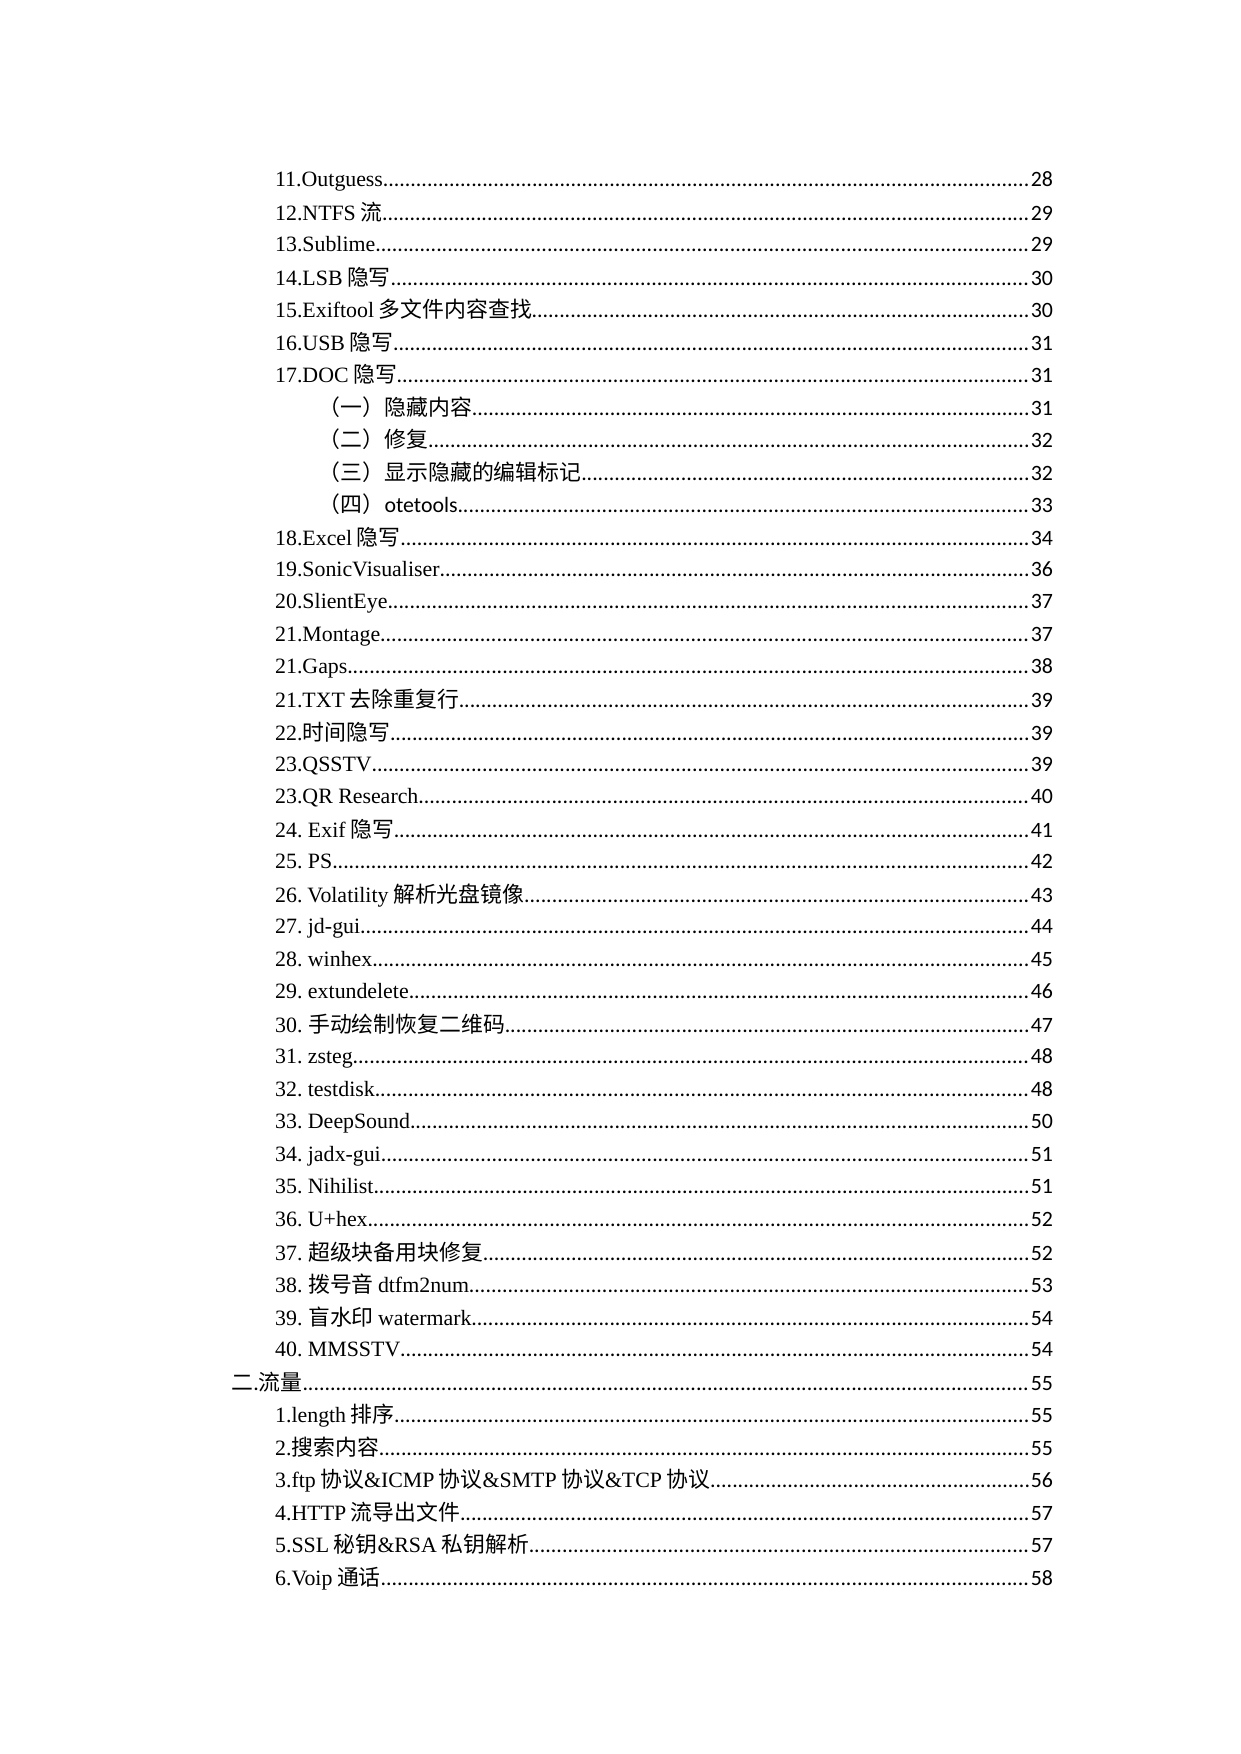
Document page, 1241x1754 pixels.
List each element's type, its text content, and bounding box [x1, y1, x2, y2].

text 40. MMSSTV 54 [275, 1332, 1053, 1364]
text 39. 盲水印watermark 54 [275, 1299, 1053, 1332]
text 21.Montage 37 [275, 617, 1053, 649]
text 16.USB隐写 31 [275, 324, 1053, 357]
text 4.HTTP流导出文件 57 [275, 1494, 1053, 1527]
text 3.ftp协议&ICMP协议&SMTP协议&TCP协议 56 [275, 1462, 1053, 1494]
text 11.Outguess 28 [275, 162, 1053, 194]
text 26. Volatility解析光盘镜像 43 [275, 877, 1053, 909]
text 28. winhex 45 [275, 942, 1053, 974]
text 23.QSSTV 39 [275, 747, 1053, 779]
text 29. extundelete 46 [275, 974, 1053, 1007]
text 22.时间隐写 39 [275, 714, 1053, 747]
text 二.流量 55 [231, 1364, 1053, 1397]
text 14.LSB隐写 30 [275, 259, 1053, 292]
text 12.NTFS流 29 [275, 194, 1053, 227]
text 21.TXT去除重复行 39 [275, 682, 1053, 714]
text 32. testdisk 48 [275, 1072, 1053, 1104]
text 17.DOC隐写 31 [275, 357, 1053, 389]
text 25. PS 42 [275, 844, 1053, 877]
text 18.Excel隐写 34 [275, 519, 1053, 552]
text 35. Nihilist 51 [275, 1169, 1053, 1202]
text 19.SonicVisualiser 36 [275, 552, 1053, 584]
text 20.SlientEye 37 [275, 584, 1053, 617]
text 27. jd-gui 44 [275, 909, 1053, 942]
text 24. Exif隐写 41 [275, 812, 1053, 844]
text 37. 超级块备用块修复 52 [275, 1234, 1053, 1267]
text 1.length排序 55 [275, 1397, 1053, 1429]
text 31. zsteg 48 [275, 1039, 1053, 1072]
text 2.搜索内容 55 [275, 1429, 1053, 1462]
text 23.QR Research 40 [275, 779, 1053, 812]
text 13.Sublime 29 [275, 227, 1053, 259]
text 38. 拨号音dtfm2num 53 [275, 1267, 1053, 1299]
text （二）修复 32 [319, 422, 1053, 454]
text 6.Voip通话 58 [275, 1559, 1053, 1592]
text （四）otetools 33 [319, 487, 1053, 519]
text 33. DeepSound 50 [275, 1104, 1053, 1137]
text （一）隐藏内容 31 [319, 389, 1053, 422]
text 21.Gaps 38 [275, 649, 1053, 682]
text 5.SSL秘钥&RSA私钥解析 57 [275, 1527, 1053, 1559]
text 34. jadx-gui 51 [275, 1137, 1053, 1169]
text 30. 手动绘制恢复二维码 47 [275, 1007, 1053, 1039]
text （三）显示隐藏的编辑标记 32 [319, 454, 1053, 487]
text 36. U+hex 52 [275, 1202, 1053, 1234]
text 15.Exiftool多文件内容查找 30 [275, 292, 1053, 324]
